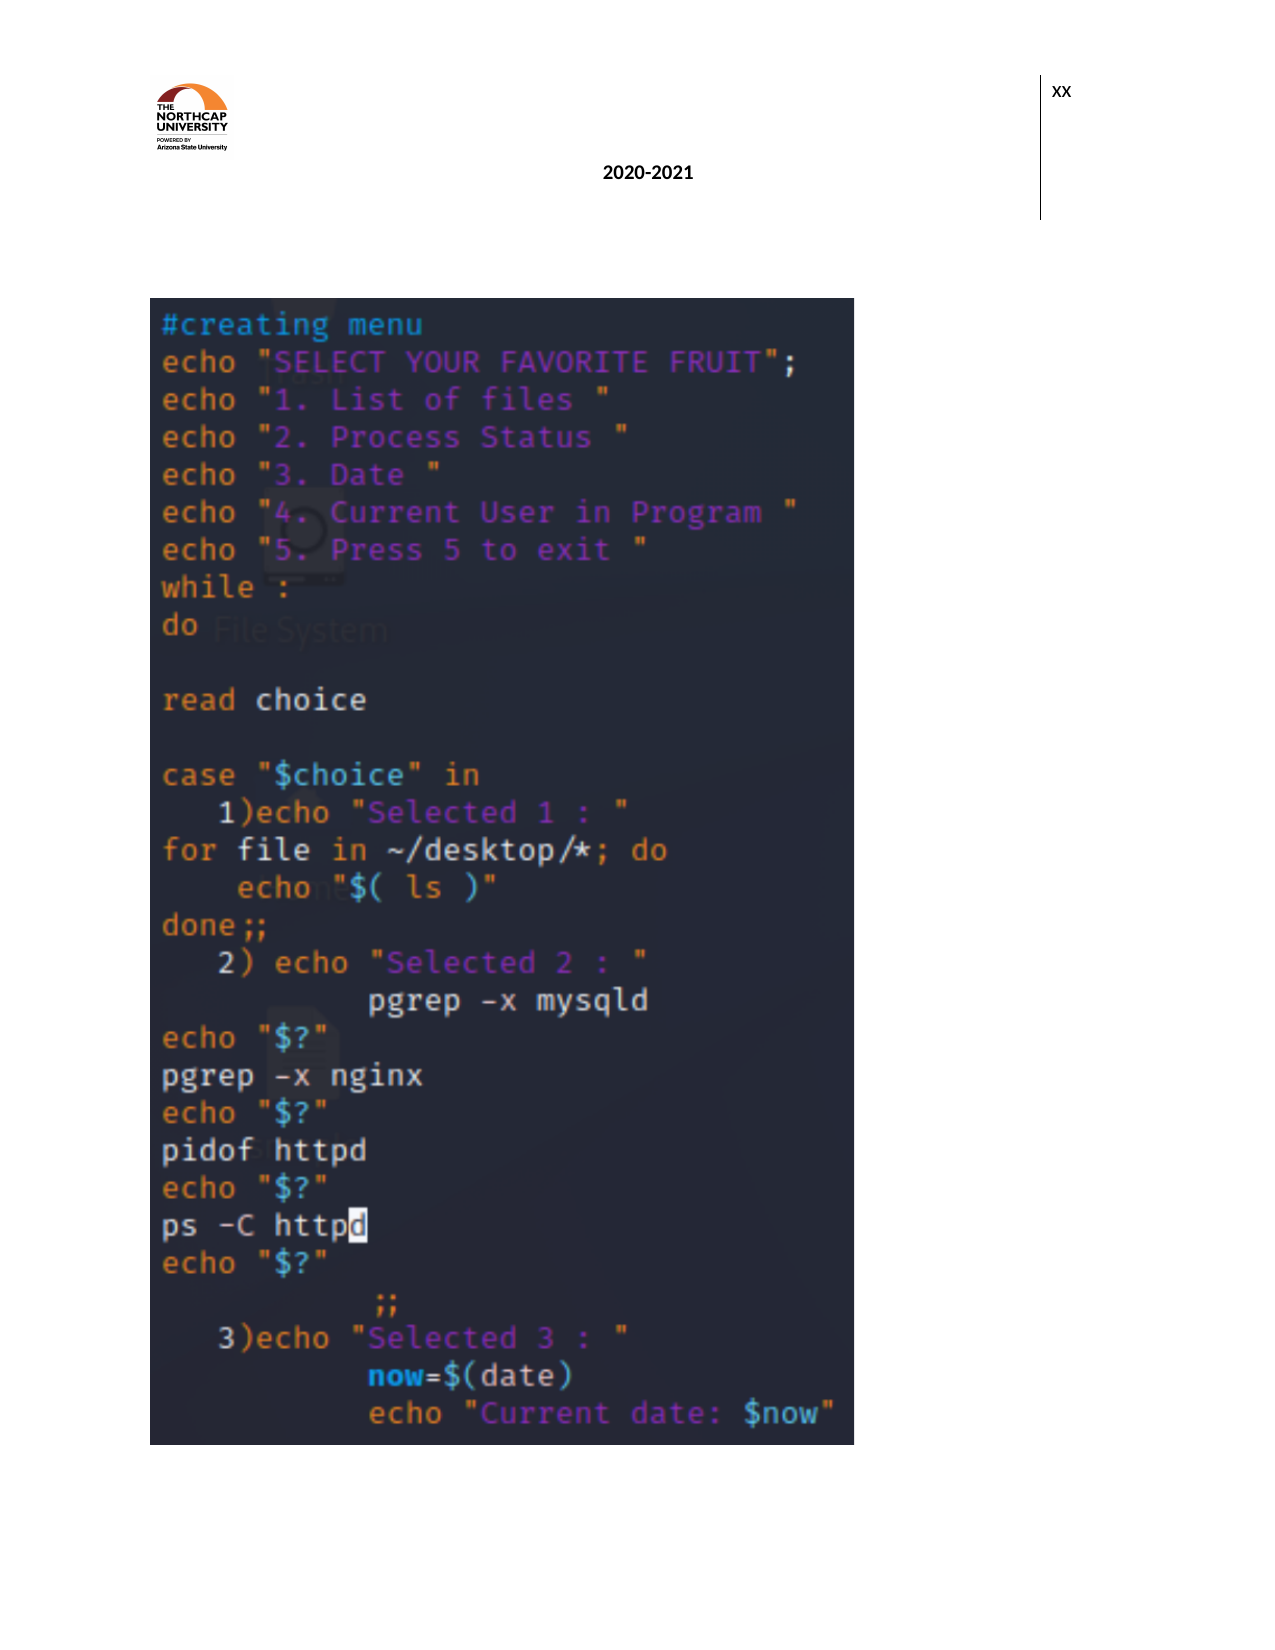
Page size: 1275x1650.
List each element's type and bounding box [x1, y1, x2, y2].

picture [150, 298, 855, 1445]
picture [150, 75, 235, 160]
